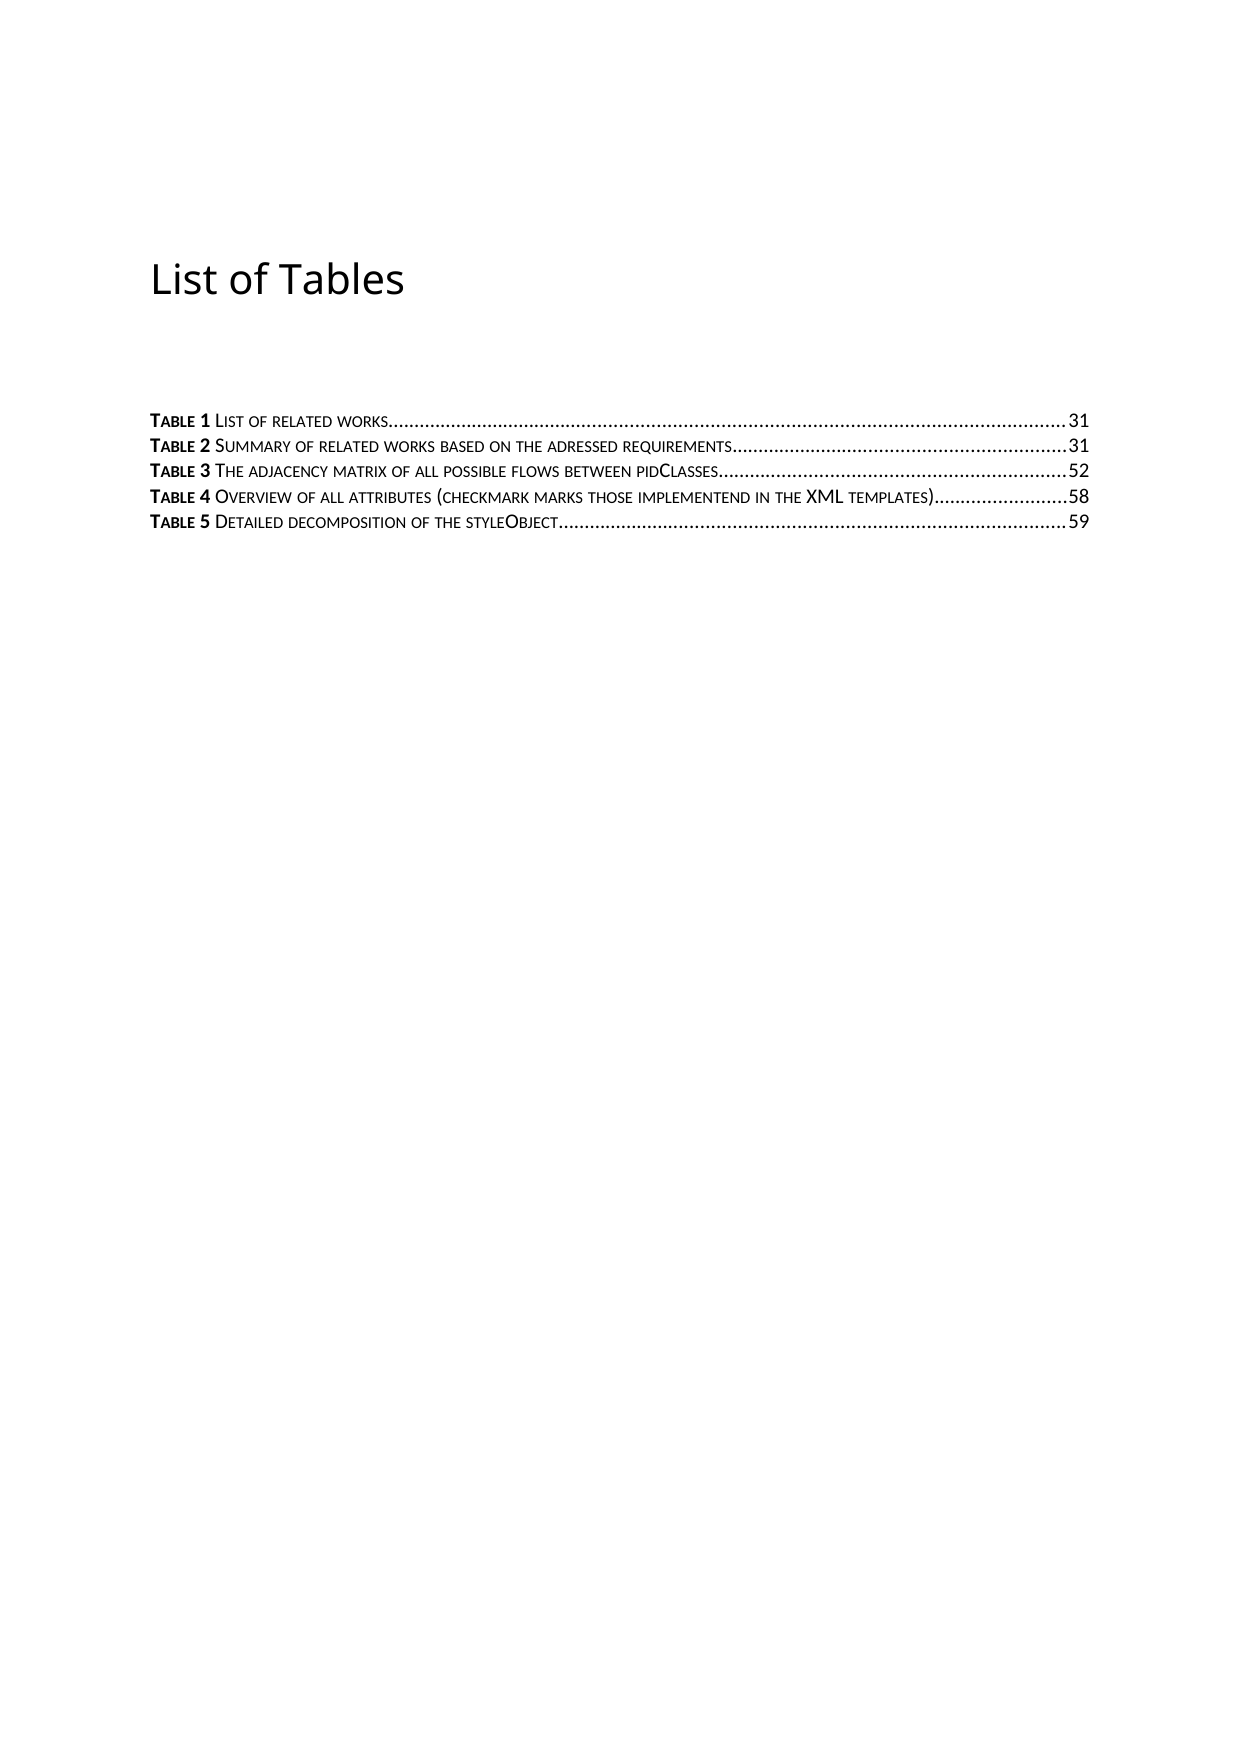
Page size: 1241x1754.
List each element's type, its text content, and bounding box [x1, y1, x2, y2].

text Table 3 The adjacency matrix of all possible flows between pidClasses. 52 [150, 458, 1090, 483]
text Table 4 Overview of all attributes (checkmark marks those implementend in the XML templates). 58 [150, 483, 1090, 508]
text Table 5 Detailed decomposition of the styleObject. 59 [150, 508, 1090, 534]
list List of Tables [150, 250, 1090, 307]
text Table 2 Summary of related works based on the adressed requirements. 31 [150, 432, 1090, 458]
text Table 1 List of related works 31 [150, 407, 1090, 432]
